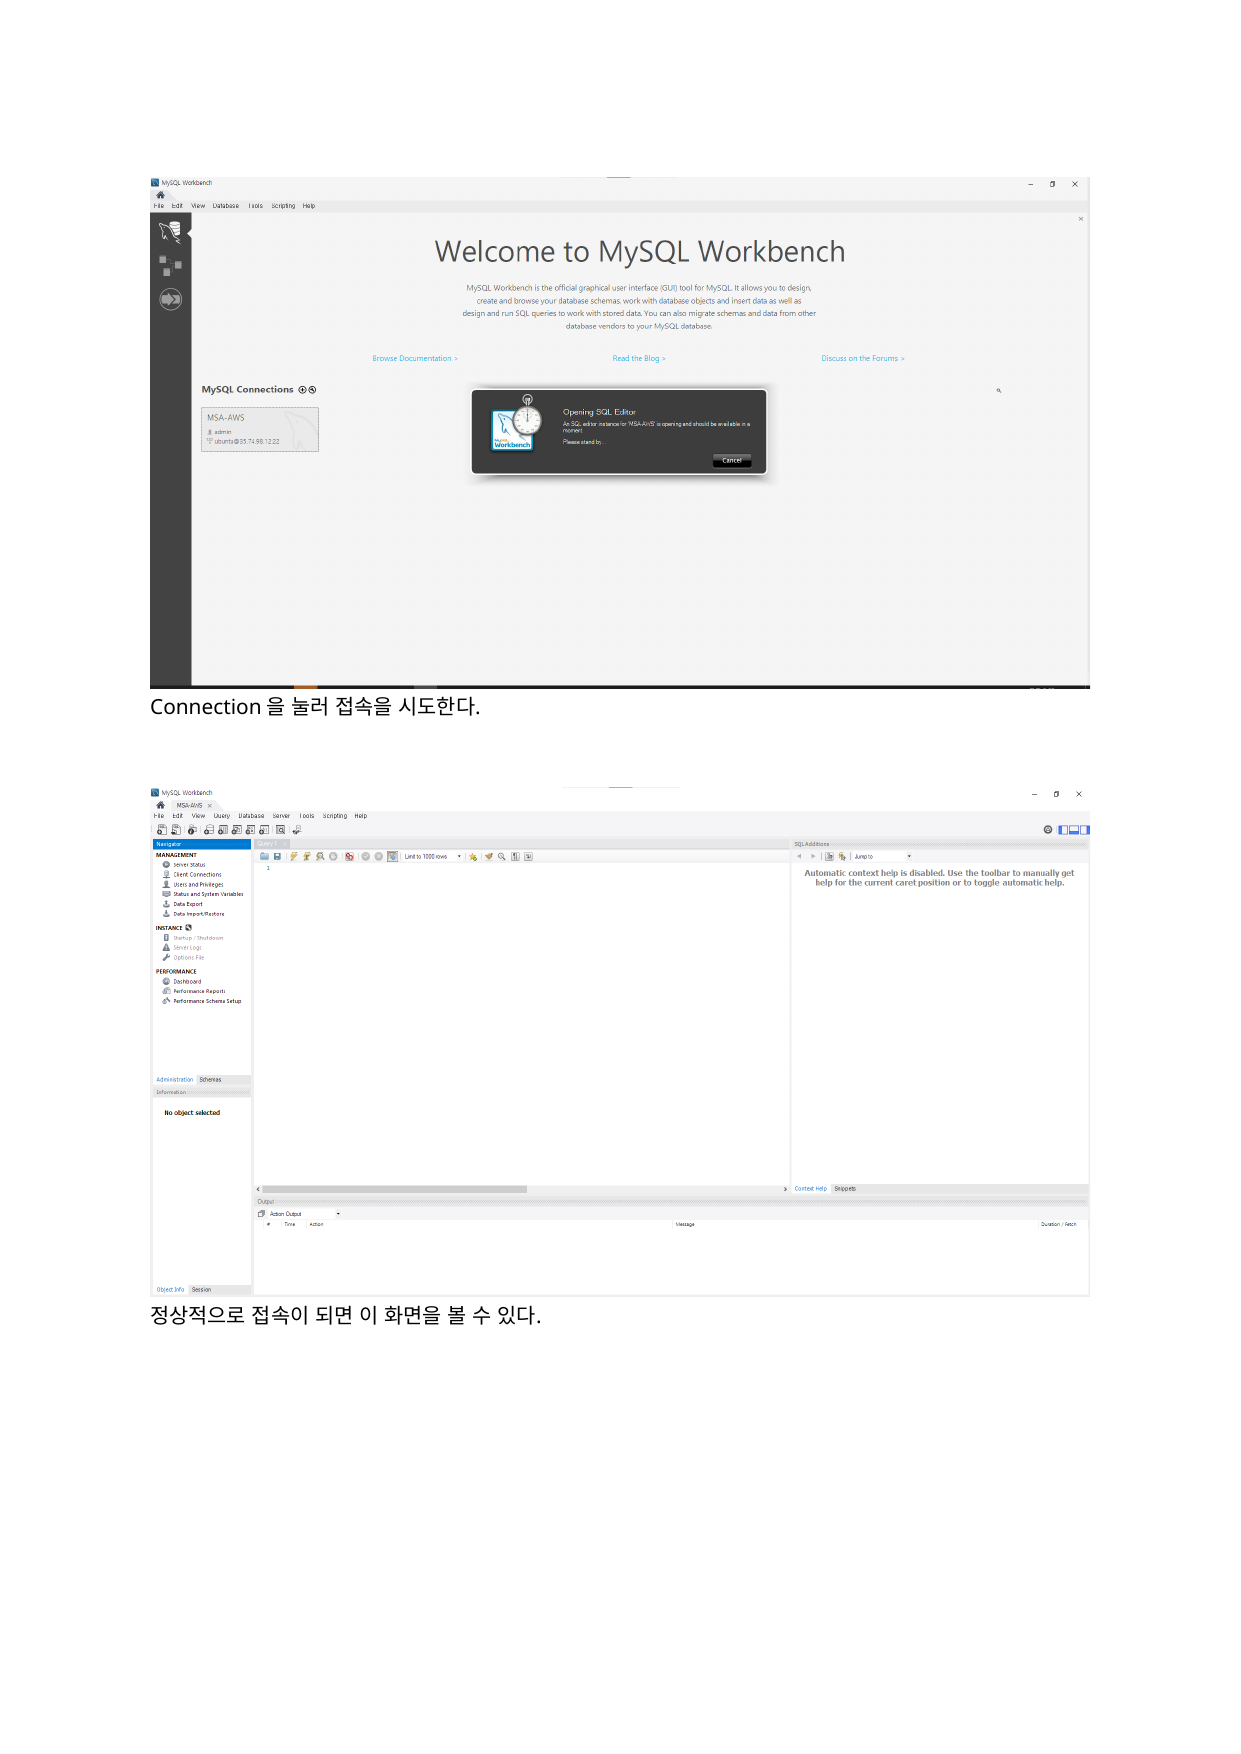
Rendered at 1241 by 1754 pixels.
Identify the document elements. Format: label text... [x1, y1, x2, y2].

picture [150, 787, 1091, 1297]
text 정상적으로 접속이 되면 이 화면을 볼 수 있다. [150, 1297, 1090, 1329]
picture [150, 177, 1091, 689]
text Connection을 눌러 접속을 시도한다. [150, 689, 1090, 721]
